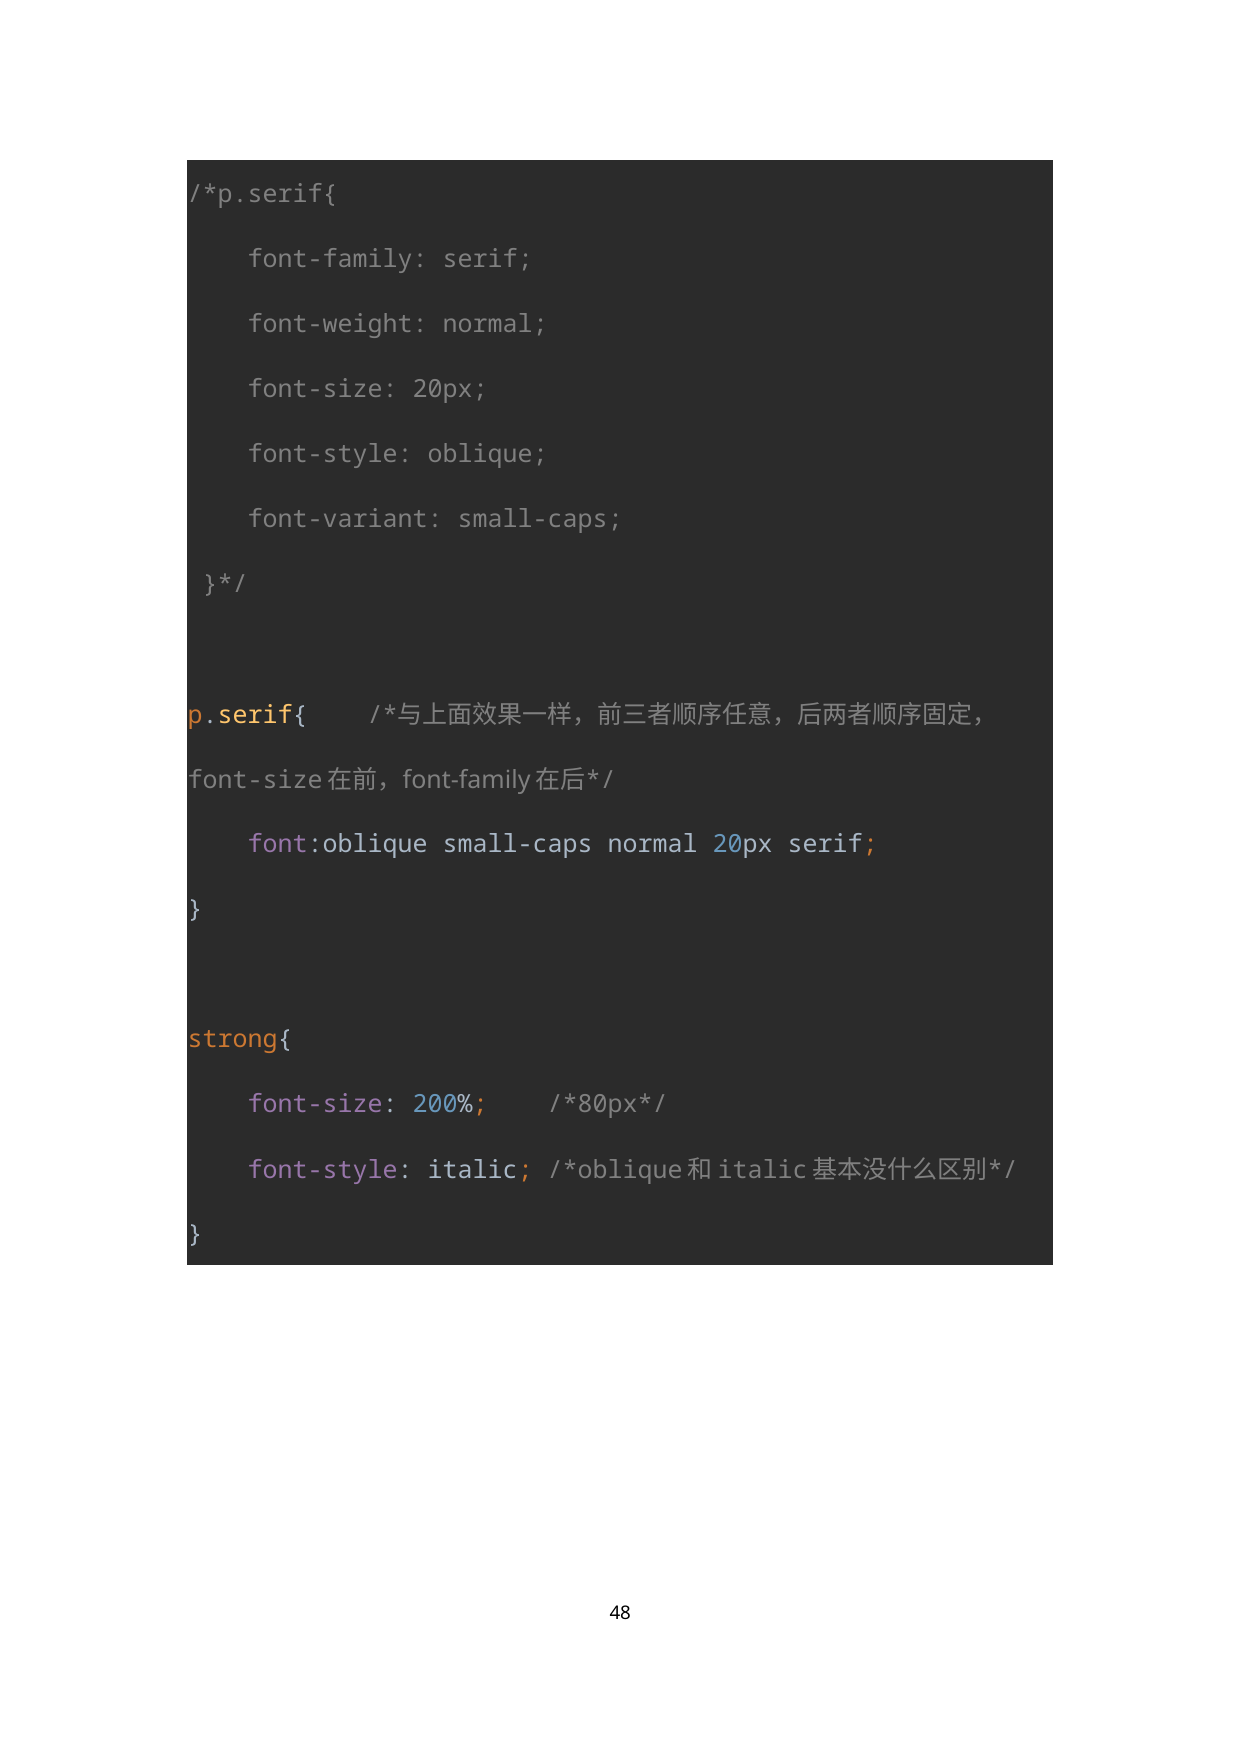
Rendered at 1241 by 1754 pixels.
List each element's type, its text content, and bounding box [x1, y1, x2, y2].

text /*p.serif{ font-family: serif; font-weight: normal; font-size: 20px; font-style: oblique; font-variant: small-caps; }*/ p.serif{ /*与上面效果一样，前三者顺序任意，后两者顺序固定，font-size在前，font-family在后*/ font:oblique small-caps normal 20px serif; } strong{ font-size: 200%; /*80px*/ font-style: italic; /*oblique和italic基本没什么区别*/ } [187, 160, 1053, 1265]
